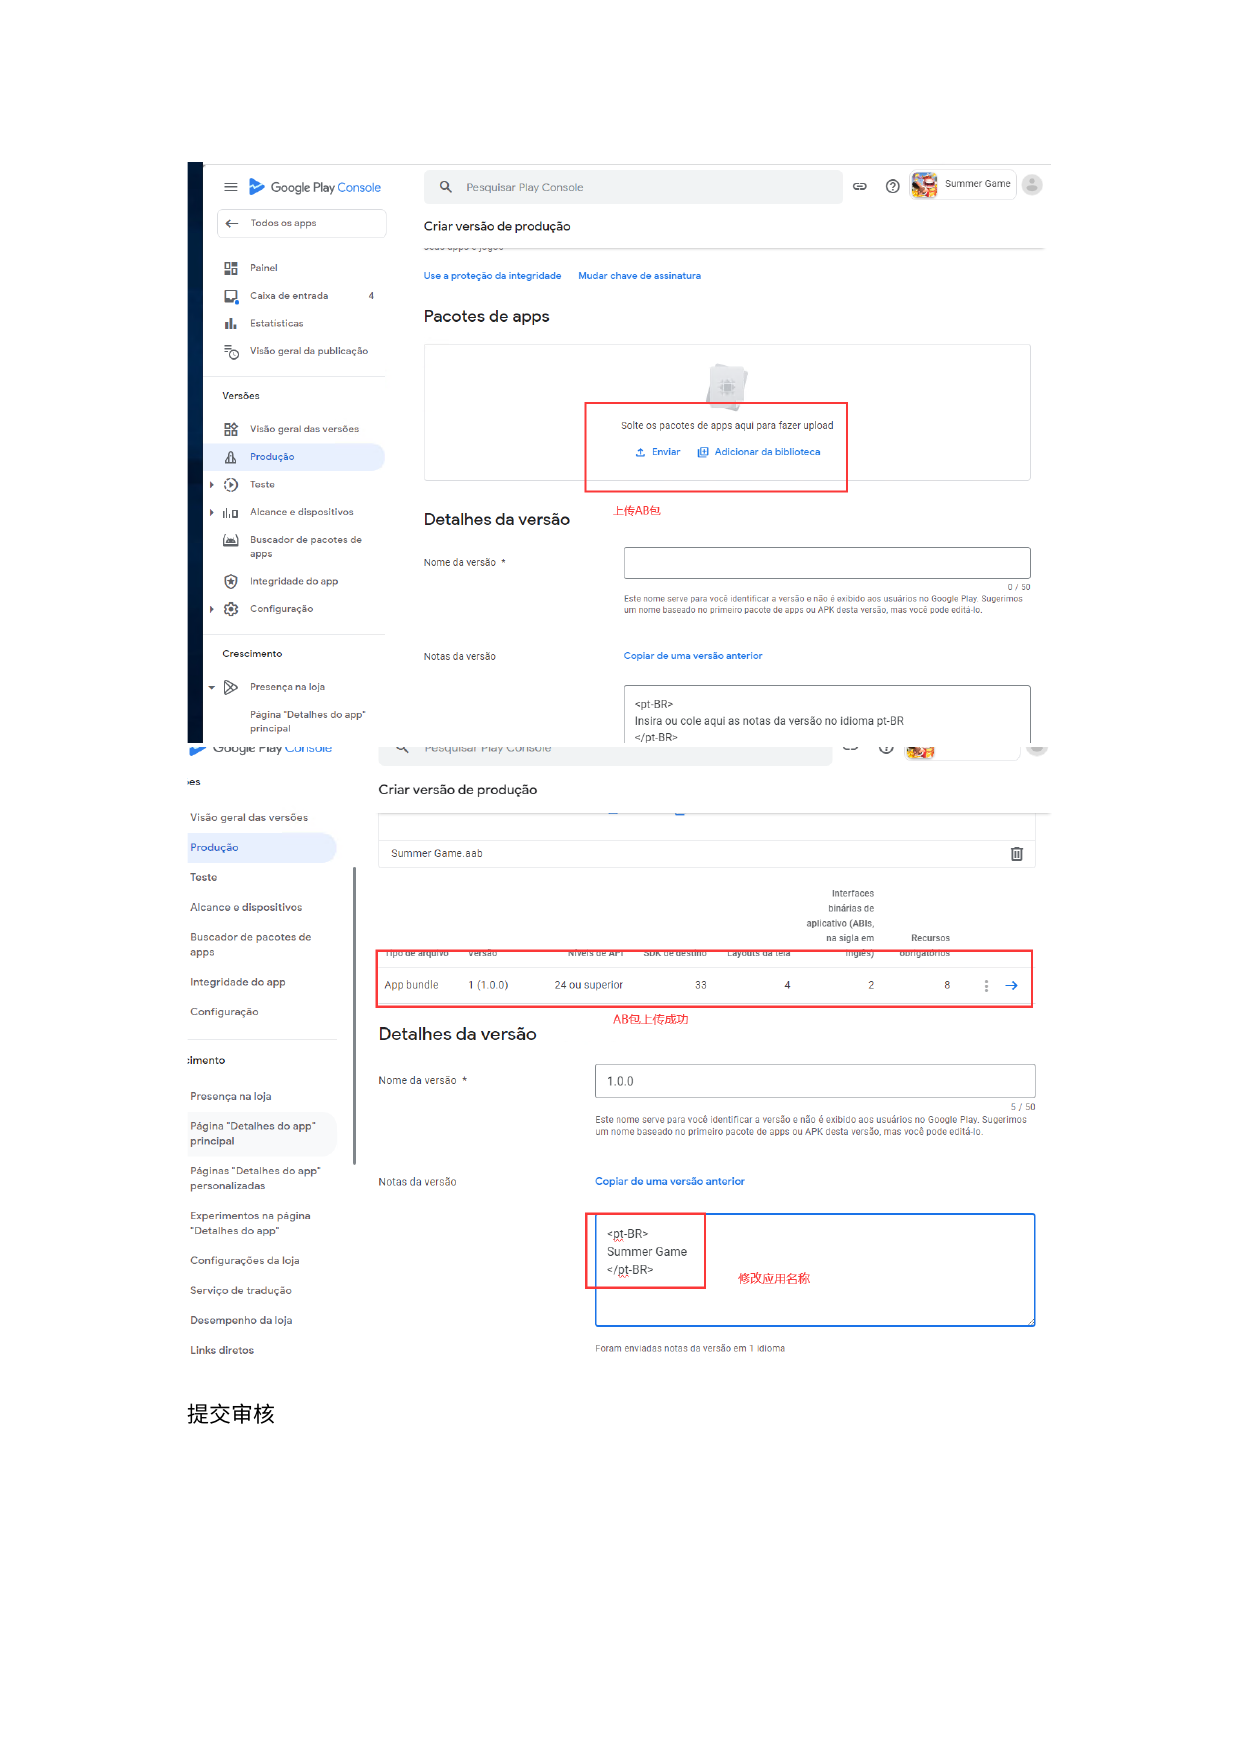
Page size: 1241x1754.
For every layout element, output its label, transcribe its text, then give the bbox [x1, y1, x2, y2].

picture [187, 747, 1053, 1357]
picture [187, 162, 1051, 743]
list 提交审核 [187, 1397, 1053, 1429]
